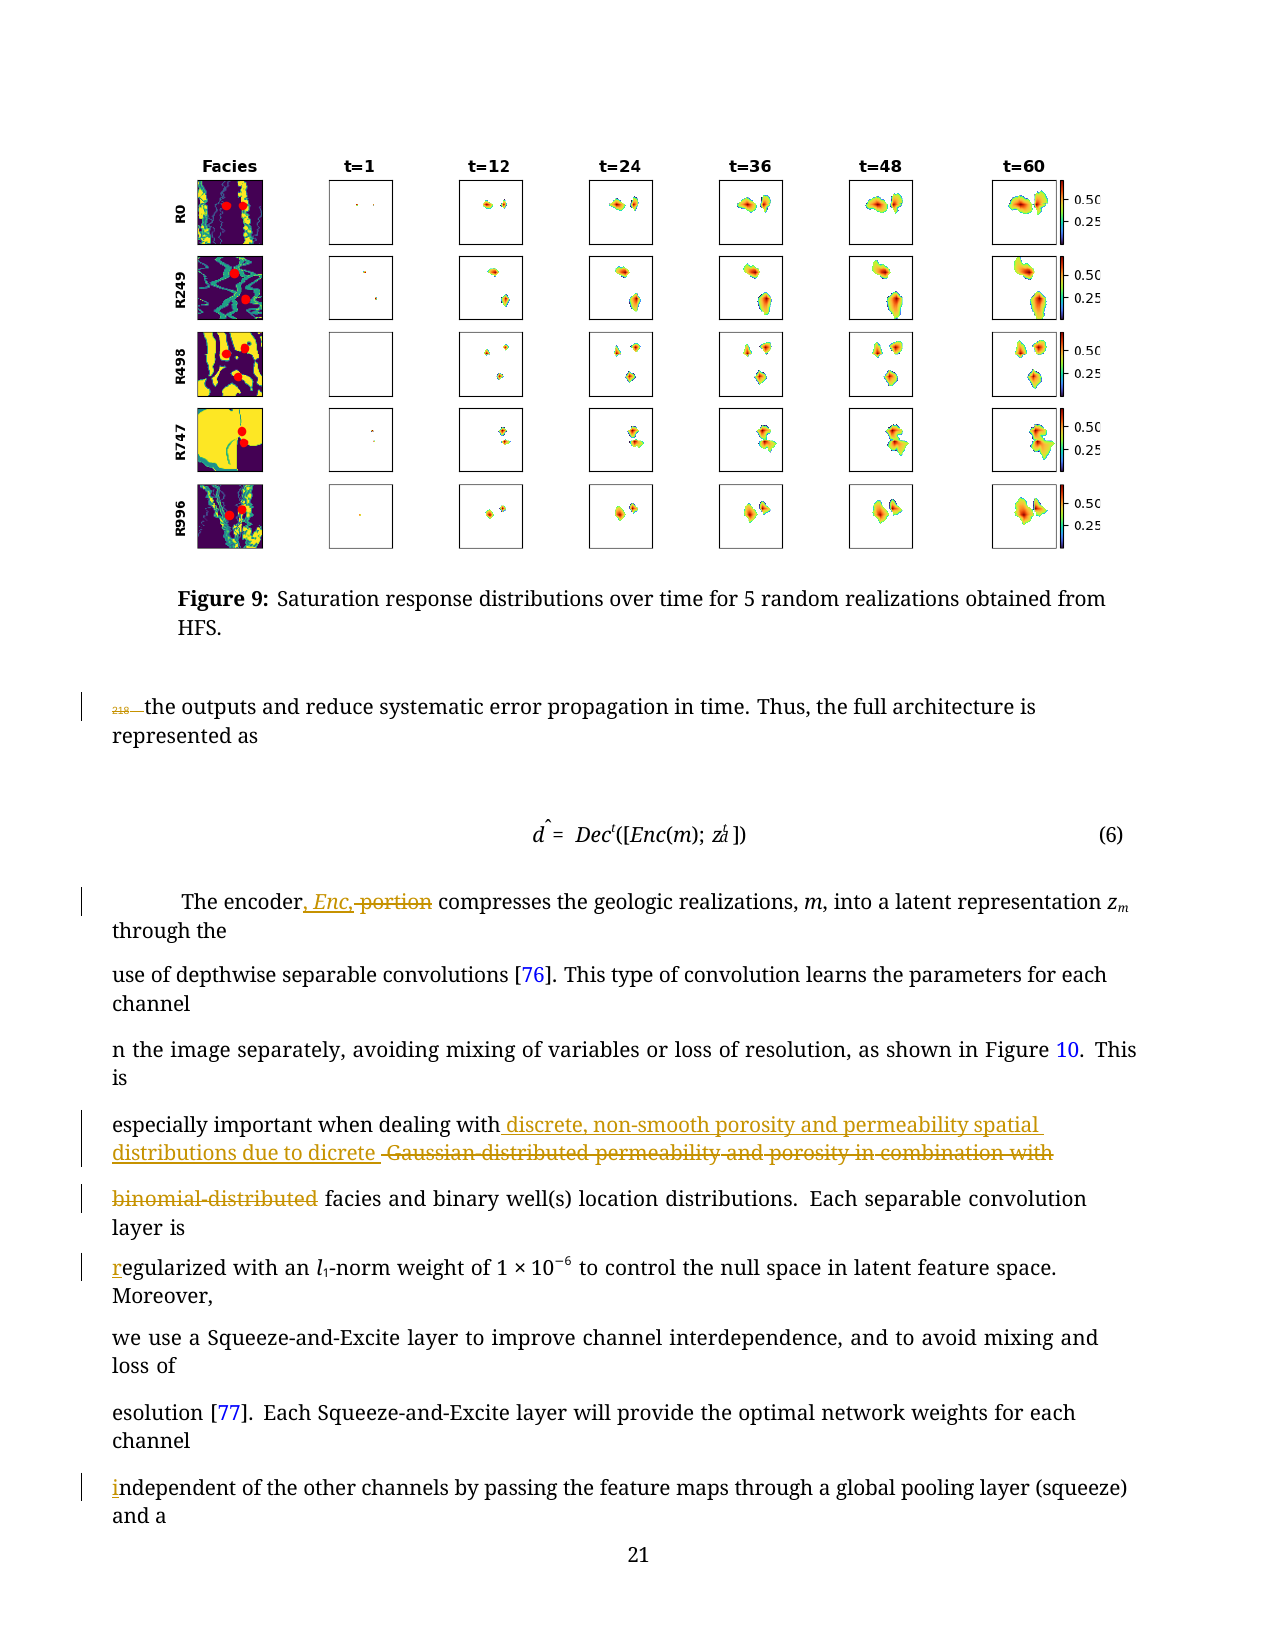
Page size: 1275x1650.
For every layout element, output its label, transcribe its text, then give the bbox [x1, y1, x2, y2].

picture [175, 160, 1101, 549]
text Figure 9: Saturation response distributions over time for 5 random realizations obtained from HFS. [177, 584, 1142, 641]
text use of depthwise separable convolutions [76]. This type of convolution learns the parameters for each channel [112, 960, 1142, 1017]
text facies and binary well(s) location distributions. Each separable convolution layer is [112, 1184, 1142, 1241]
text dˆ= Dect([Enc(m); zt ]) (6) [532, 813, 1142, 848]
text The encoder compresses the geologic realizations, m, into a latent representation zm through the [112, 887, 1142, 944]
text n the image separately, avoiding mixing of variables or loss of resolution, as shown in Figure 10. This is [112, 1035, 1142, 1092]
text ndependent of the other channels by passing the feature maps through a global pooling layer (squeeze) and a [112, 1473, 1142, 1529]
text the outputs and reduce systematic error propagation in time. Thus, the full architecture is represented as [112, 692, 1142, 749]
text egularized with an l1-norm weight of 1 × 10−6 to control the null space in latent feature space. Moreover, [112, 1253, 1142, 1309]
text esolution [77]. Each Squeeze-and-Excite layer will provide the optimal network weights for each channel [112, 1398, 1142, 1455]
text we use a Squeeze-and-Excite layer to improve channel interdependence, and to avoid mixing and loss of [112, 1323, 1142, 1380]
text especially important when dealing with [112, 1110, 1142, 1167]
